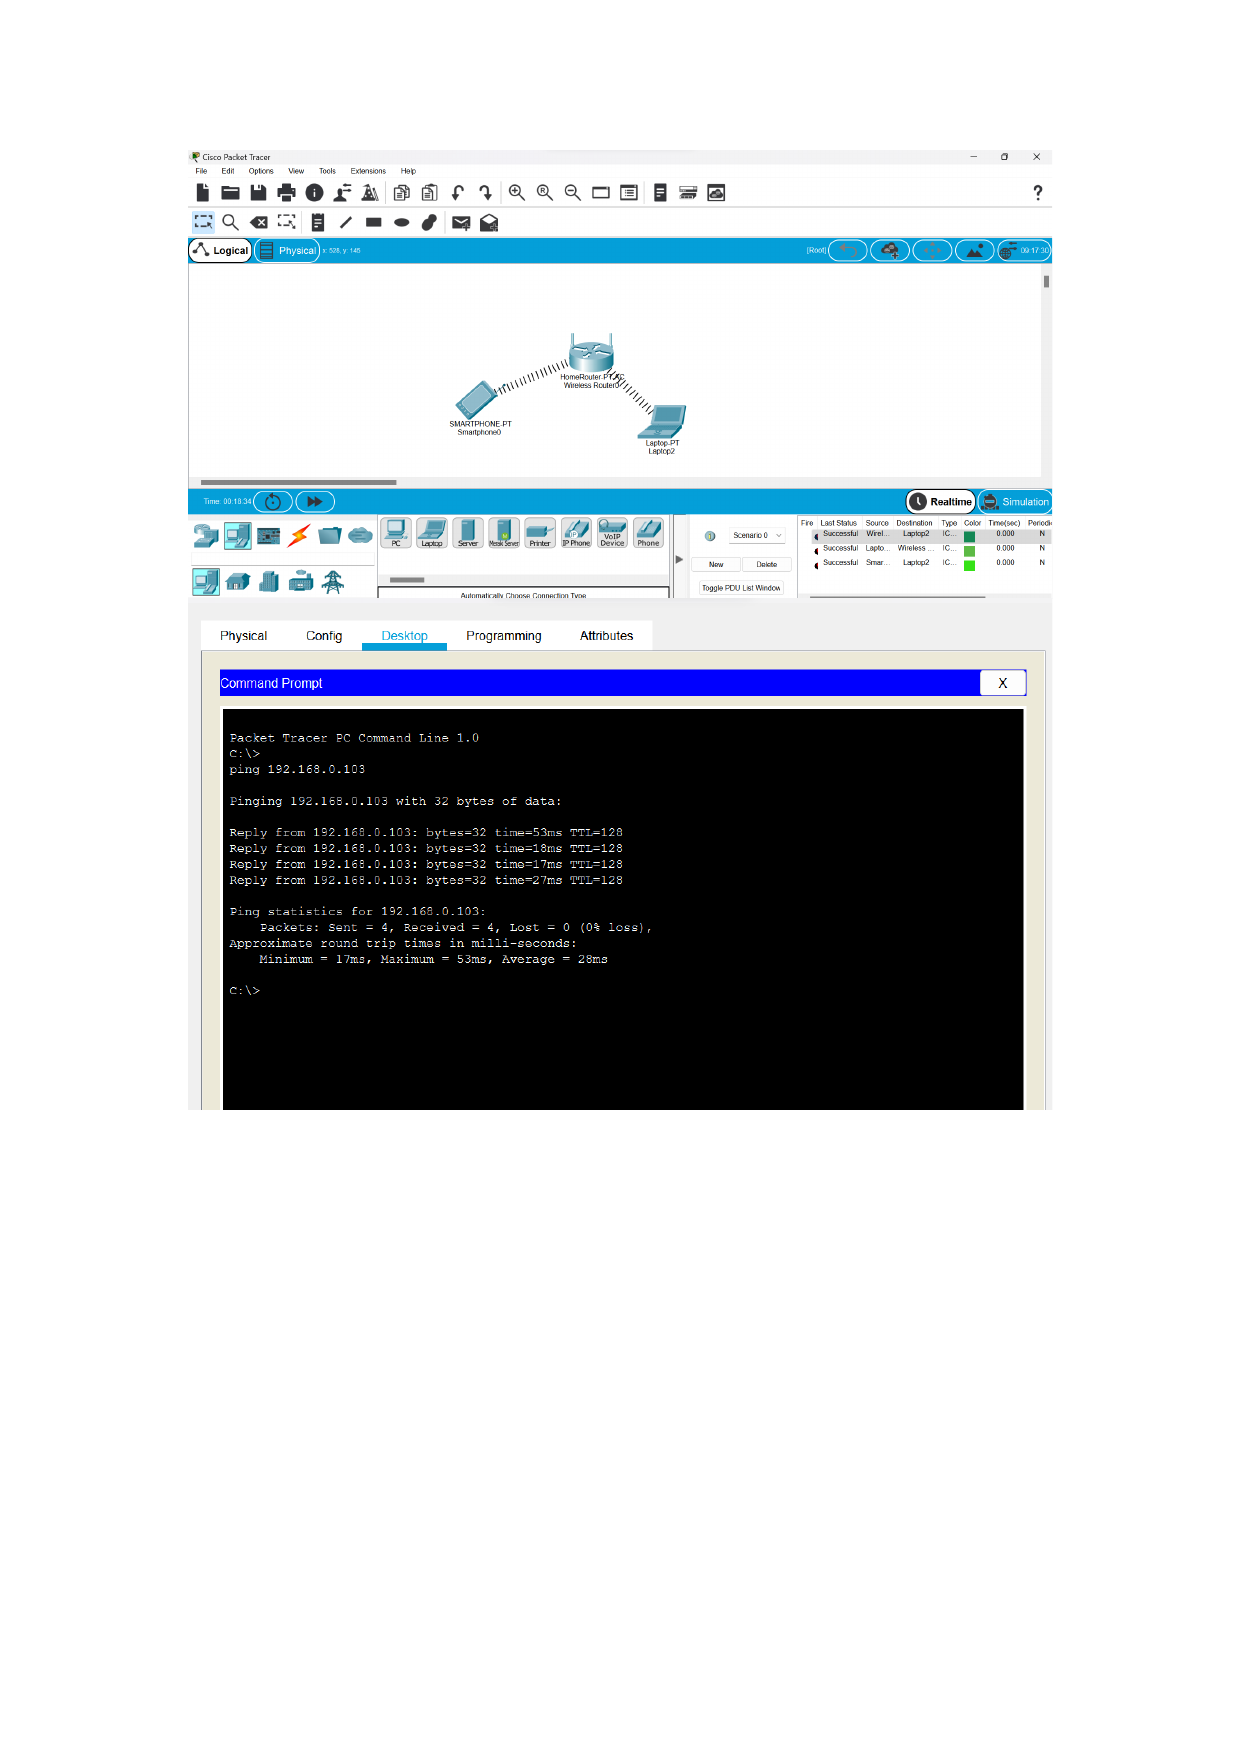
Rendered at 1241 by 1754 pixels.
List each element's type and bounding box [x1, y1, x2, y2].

picture [969, 251, 980, 256]
picture [982, 495, 996, 509]
picture [308, 498, 321, 505]
picture [188, 150, 1053, 1110]
picture [882, 243, 898, 261]
